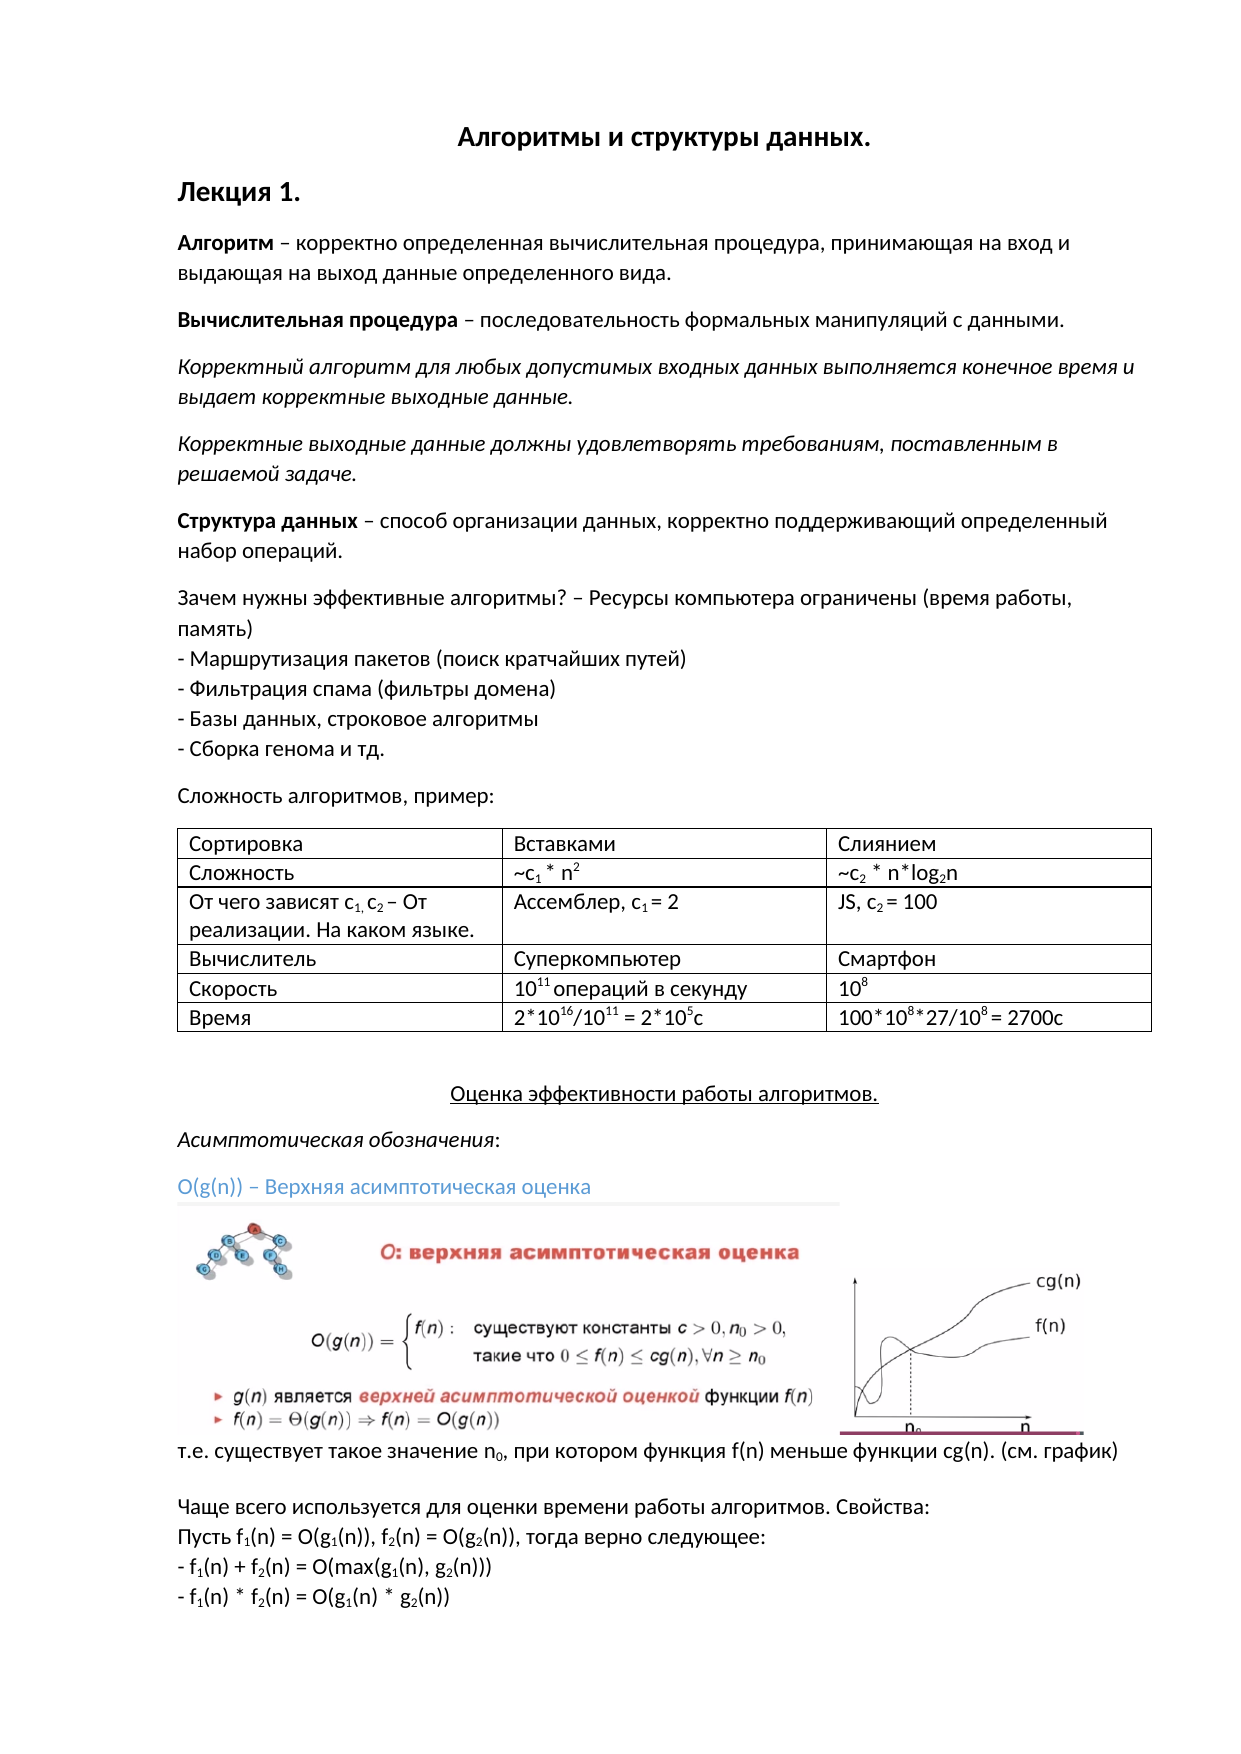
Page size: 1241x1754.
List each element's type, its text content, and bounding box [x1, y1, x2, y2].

table_cell JS, c2 = 100 [827, 888, 1151, 943]
text Структура данных – способ организации данных, корректно поддерживающий определенный набор операций. [177, 506, 1152, 565]
table_cell ~c2 * n*log2n [827, 859, 1151, 886]
table_header Вставками [503, 829, 826, 857]
text Лекция 1. [177, 173, 1152, 209]
table_cell Вычислитель [178, 945, 502, 973]
text Зачем нужны эффективные алгоритмы? – Ресурсы компьютера ограничены (время работы, память) - Маршрутизация пакетов (поиск кратчайших путей) - Фильтрация спама (фильтры домена) - Базы данных, строковое алгоритмы - Сборка генома и тд. [177, 583, 1152, 763]
table_cell ~c1 * n2 [503, 859, 826, 886]
text Асимптотическая обозначения: [177, 1126, 1152, 1153]
table_cell 108 [827, 974, 1151, 1002]
text Корректные выходные данные должны удовлетворять требованиям, поставленным в решаемой задаче. [177, 429, 1152, 488]
table_cell Скорость [178, 974, 502, 1002]
table_header Слиянием [827, 829, 1151, 857]
table_cell Сложность [178, 859, 502, 886]
table_cell Смартфон [827, 945, 1151, 973]
table_header Сортировка [178, 829, 502, 857]
table_cell 100*108*27/108 = 2700с [827, 1003, 1151, 1031]
table_cell Ассемблер, c1 = 2 [503, 888, 826, 943]
picture [177, 1202, 1084, 1435]
table_cell Время [178, 1003, 502, 1031]
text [177, 1492, 1152, 1610]
table_cell Суперкомпьютер [503, 945, 826, 973]
table_cell 2*1016/1011 = 2*105с [503, 1003, 826, 1031]
text Сложность алгоритмов, пример: [177, 781, 1152, 809]
text Оценка эффективности работы алгоритмов. [177, 1079, 1152, 1107]
text Корректный алгоритм для любых допустимых входных данных выполняется конечное время и выдает корректные выходные данные. [177, 352, 1152, 411]
text Алгоритмы и структуры данных. [177, 118, 1152, 154]
table_cell От чего зависят c1, c2 – От реализации. На каком языке. [178, 888, 502, 943]
table_cell 1011 операций в секунду [503, 974, 826, 1002]
text Вычислительная процедура – последовательность формальных манипуляций с данными. [177, 305, 1152, 333]
text Алгоритм – корректно определенная вычислительная процедура, принимающая на вход и выдающая на выход данные определенного вида. [177, 228, 1152, 287]
